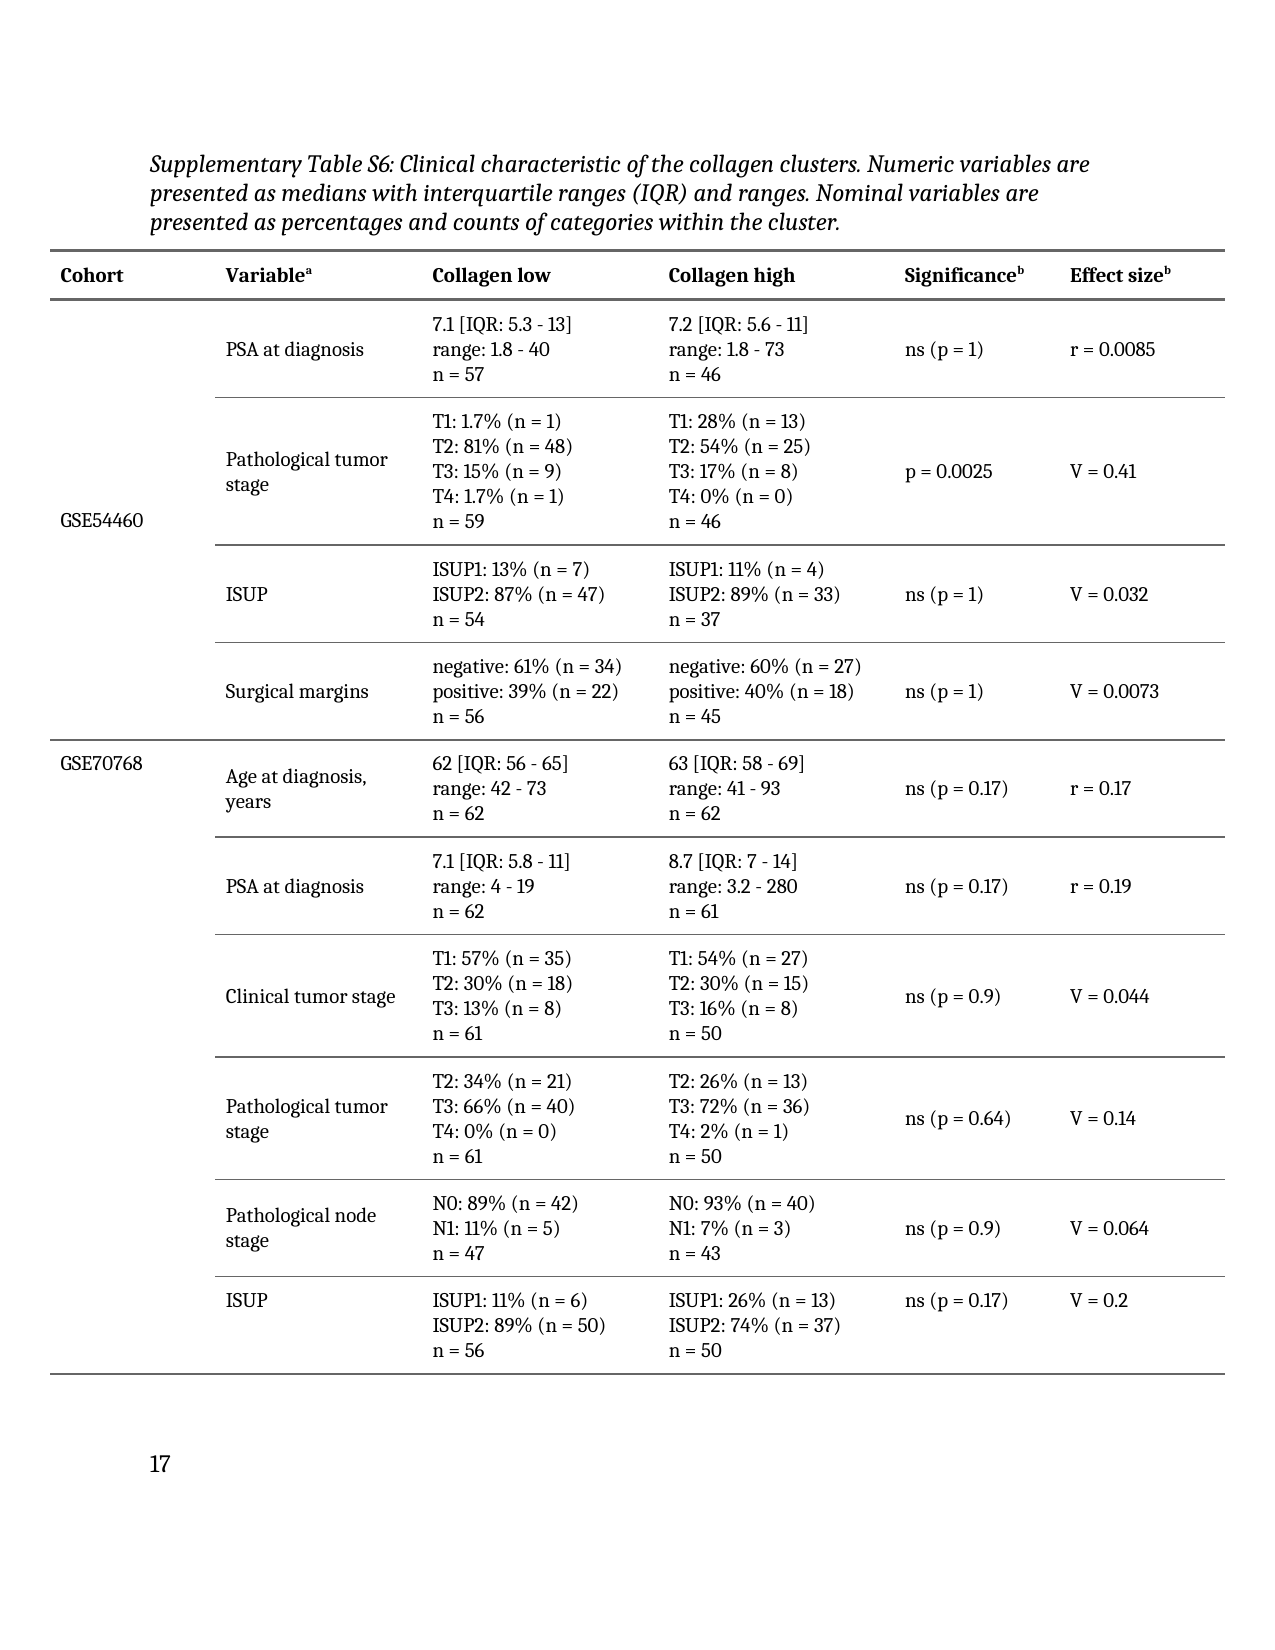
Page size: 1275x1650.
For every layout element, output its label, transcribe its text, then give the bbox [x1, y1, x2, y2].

table_cell p = 0.0025 [894, 398, 1059, 544]
table_cell Age at diagnosis, years [215, 741, 422, 836]
table_cell negative: 61% (n = 34) positive: 39% (n = 22) n = 56 [422, 643, 658, 739]
table_cell V = 0.032 [1060, 546, 1225, 641]
table_cell 63 [IQR: 58 - 69] range: 41 - 93 n = 62 [658, 741, 894, 836]
table_header Cohort [50, 252, 215, 298]
text Supplementary Table S6: Clinical characteristic of the collagen clusters. Numeric variables are presented as medians with interquartile ranges (IQR) and ranges. Nominal variables are presented as percentages and counts of categories within the cluster. [150, 150, 1125, 236]
table_cell Pathological tumor stage [215, 398, 422, 544]
table_cell ns (p = 1) [894, 546, 1059, 641]
table_cell ns (p = 0.9) [894, 935, 1059, 1056]
table_cell ns (p = 1) [894, 301, 1059, 397]
table_cell V = 0.41 [1060, 398, 1225, 544]
table_cell ISUP [215, 546, 422, 641]
table_cell 8.7 [IQR: 7 - 14] range: 3.2 - 280 n = 61 [658, 838, 894, 934]
table_cell ISUP1: 11% (n = 6) ISUP2: 89% (n = 50) n = 56 [422, 1277, 658, 1373]
table_cell negative: 60% (n = 27) positive: 40% (n = 18) n = 45 [658, 643, 894, 739]
table_cell N0: 89% (n = 42) N1: 11% (n = 5) n = 47 [422, 1180, 658, 1276]
table_cell ISUP1: 13% (n = 7) ISUP2: 87% (n = 47) n = 54 [422, 546, 658, 641]
table_cell Pathological node stage [215, 1180, 422, 1276]
table_cell ns (p = 0.17) [894, 741, 1059, 836]
table_cell 7.2 [IQR: 5.6 - 11] range: 1.8 - 73 n = 46 [658, 301, 894, 397]
table_cell r = 0.0085 [1060, 301, 1225, 397]
table_cell PSA at diagnosis [215, 301, 422, 397]
table_cell r = 0.17 [1060, 741, 1225, 836]
table_cell GSE54460 [50, 301, 215, 739]
table_cell GSE70768 [50, 741, 215, 1373]
table_cell V = 0.2 [1060, 1277, 1225, 1373]
table_cell 7.1 [IQR: 5.3 - 13] range: 1.8 - 40 n = 57 [422, 301, 658, 397]
table_cell 62 [IQR: 56 - 65] range: 42 - 73 n = 62 [422, 741, 658, 836]
table_header Variablea [215, 252, 422, 298]
table_header Significanceb [894, 252, 1059, 298]
table_cell V = 0.044 [1060, 935, 1225, 1056]
table_cell 7.1 [IQR: 5.8 - 11] range: 4 - 19 n = 62 [422, 838, 658, 934]
table_cell Clinical tumor stage [215, 935, 422, 1056]
table_cell ISUP1: 11% (n = 4) ISUP2: 89% (n = 33) n = 37 [658, 546, 894, 641]
table_cell PSA at diagnosis [215, 838, 422, 934]
table_cell T1: 1.7% (n = 1) T2: 81% (n = 48) T3: 15% (n = 9) T4: 1.7% (n = 1) n = 59 [422, 398, 658, 544]
table_cell r = 0.19 [1060, 838, 1225, 934]
table_cell V = 0.14 [1060, 1058, 1225, 1178]
table_cell ns (p = 0.17) [894, 1277, 1059, 1373]
table_header Collagen high [658, 252, 894, 298]
table_cell T1: 57% (n = 35) T2: 30% (n = 18) T3: 13% (n = 8) n = 61 [422, 935, 658, 1056]
table_cell T2: 26% (n = 13) T3: 72% (n = 36) T4: 2% (n = 1) n = 50 [658, 1058, 894, 1178]
table_cell V = 0.0073 [1060, 643, 1225, 739]
table_cell ns (p = 1) [894, 643, 1059, 739]
table_header Effect sizeb [1060, 252, 1225, 298]
table_cell ISUP1: 26% (n = 13) ISUP2: 74% (n = 37) n = 50 [658, 1277, 894, 1373]
table_cell V = 0.064 [1060, 1180, 1225, 1276]
table_cell ns (p = 0.9) [894, 1180, 1059, 1276]
table_cell T1: 54% (n = 27) T2: 30% (n = 15) T3: 16% (n = 8) n = 50 [658, 935, 894, 1056]
table_cell Surgical margins [215, 643, 422, 739]
table_cell ns (p = 0.17) [894, 838, 1059, 934]
table_cell T2: 34% (n = 21) T3: 66% (n = 40) T4: 0% (n = 0) n = 61 [422, 1058, 658, 1178]
table_cell N0: 93% (n = 40) N1: 7% (n = 3) n = 43 [658, 1180, 894, 1276]
table_cell Pathological tumor stage [215, 1058, 422, 1178]
table_cell ISUP [215, 1277, 422, 1373]
table_header Collagen low [422, 252, 658, 298]
table_cell T1: 28% (n = 13) T2: 54% (n = 25) T3: 17% (n = 8) T4: 0% (n = 0) n = 46 [658, 398, 894, 544]
table_cell ns (p = 0.64) [894, 1058, 1059, 1178]
